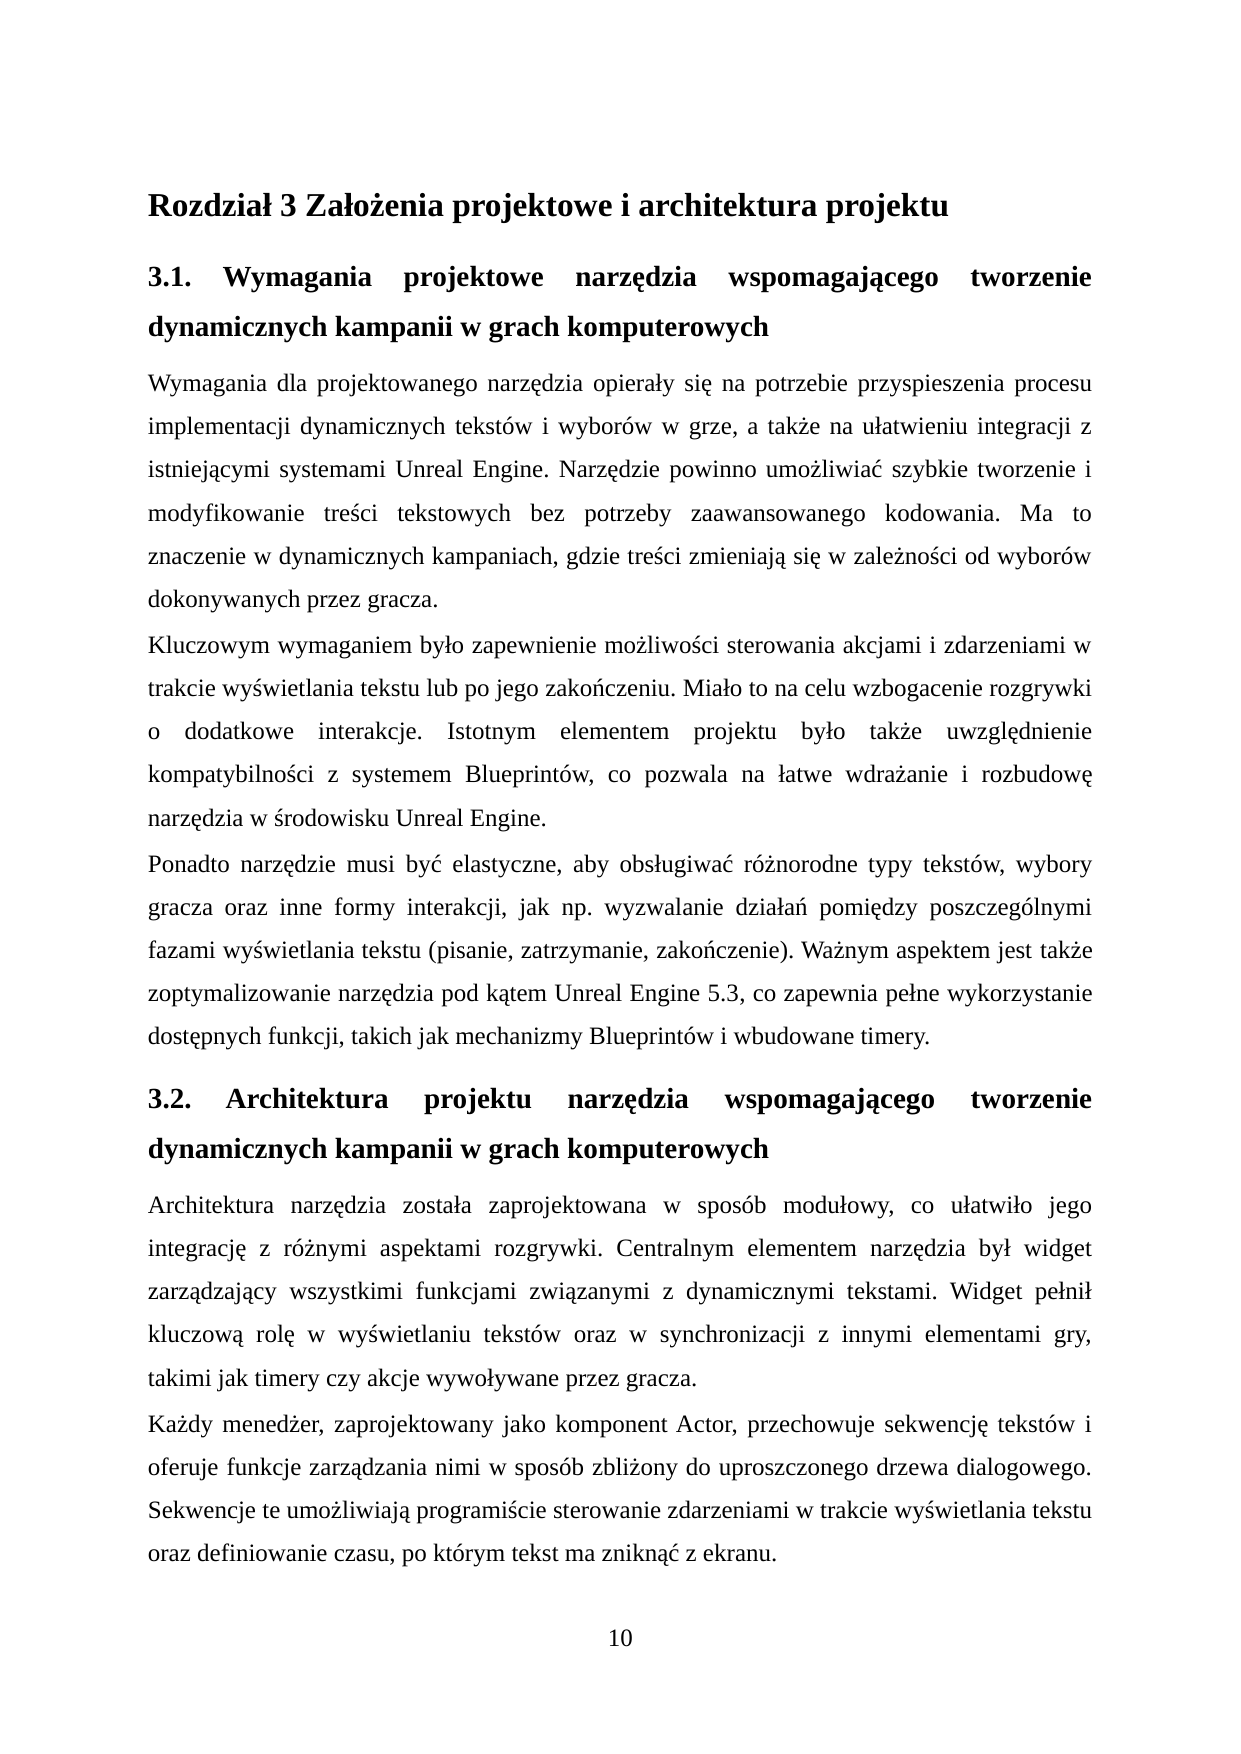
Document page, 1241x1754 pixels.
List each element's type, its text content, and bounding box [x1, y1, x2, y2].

text Architektura narzędzia została zaprojektowana w sposób modułowy, co ułatwiło jego integrację z różnymi aspektami rozgrywki. Centralnym elementem narzędzia był widget zarządzający wszystkimi funkcjami związanymi z dynamicznymi tekstami. Widget pełnił kluczową rolę w wyświetlaniu tekstów oraz w synchronizacji z innymi elementami gry, takimi jak timery czy akcje wywoływane przez gracza. [148, 1190, 1093, 1391]
subtitle 3.1. Wymagania projektowe narzędzia wspomagającego tworzenie dynamicznych kampanii w grach komputerowych [148, 259, 1093, 343]
text Ponadto narzędzie musi być elastyczne, aby obsługiwać różnorodne typy tekstów, wybory gracza oraz inne formy interakcji, jak np. wyzwalanie działań pomiędzy poszczególnymi fazami wyświetlania tekstu (pisanie, zatrzymanie, zakończenie). Ważnym aspektem jest także zoptymalizowanie narzędzia pod kątem Unreal Engine 5.3, co zapewnia pełne wykorzystanie dostępnych funkcji, takich jak mechanizmy Blueprintów i wbudowane timery. [148, 849, 1093, 1050]
text Wymagania dla projektowanego narzędzia opierały się na potrzebie przyspieszenia procesu implementacji dynamicznych tekstów i wyborów w grze, a także na ułatwieniu integracji z istniejącymi systemami Unreal Engine. Narzędzie powinno umożliwiać szybkie tworzenie i modyfikowanie treści tekstowych bez potrzeby zaawansowanego kodowania. Ma to znaczenie w dynamicznych kampaniach, gdzie treści zmieniają się w zależności od wyborów dokonywanych przez gracza. [148, 368, 1093, 613]
text Kluczowym wymaganiem było zapewnienie możliwości sterowania akcjami i zdarzeniami w trakcie wyświetlania tekstu lub po jego zakończeniu. Miało to na celu wzbogacenie rozgrywki o dodatkowe interakcje. Istotnym elementem projektu było także uwzględnienie kompatybilności z systemem Blueprintów, co pozwala na łatwe wdrażanie i rozbudowę narzędzia w środowisku Unreal Engine. [148, 630, 1093, 831]
subtitle 3.2. Architektura projektu narzędzia wspomagającego tworzenie dynamicznych kampanii w grach komputerowych [148, 1081, 1093, 1165]
subtitle Rozdział 3 Założenia projektowe i architektura projektu [148, 185, 1093, 223]
text Każdy menedżer, zaprojektowany jako komponent Actor, przechowuje sekwencję tekstów i oferuje funkcje zarządzania nimi w sposób zbliżony do uproszczonego drzewa dialogowego. Sekwencje te umożliwiają programiście sterowanie zdarzeniami w trakcie wyświetlania tekstu oraz definiowanie czasu, po którym tekst ma zniknąć z ekranu. [148, 1409, 1093, 1567]
